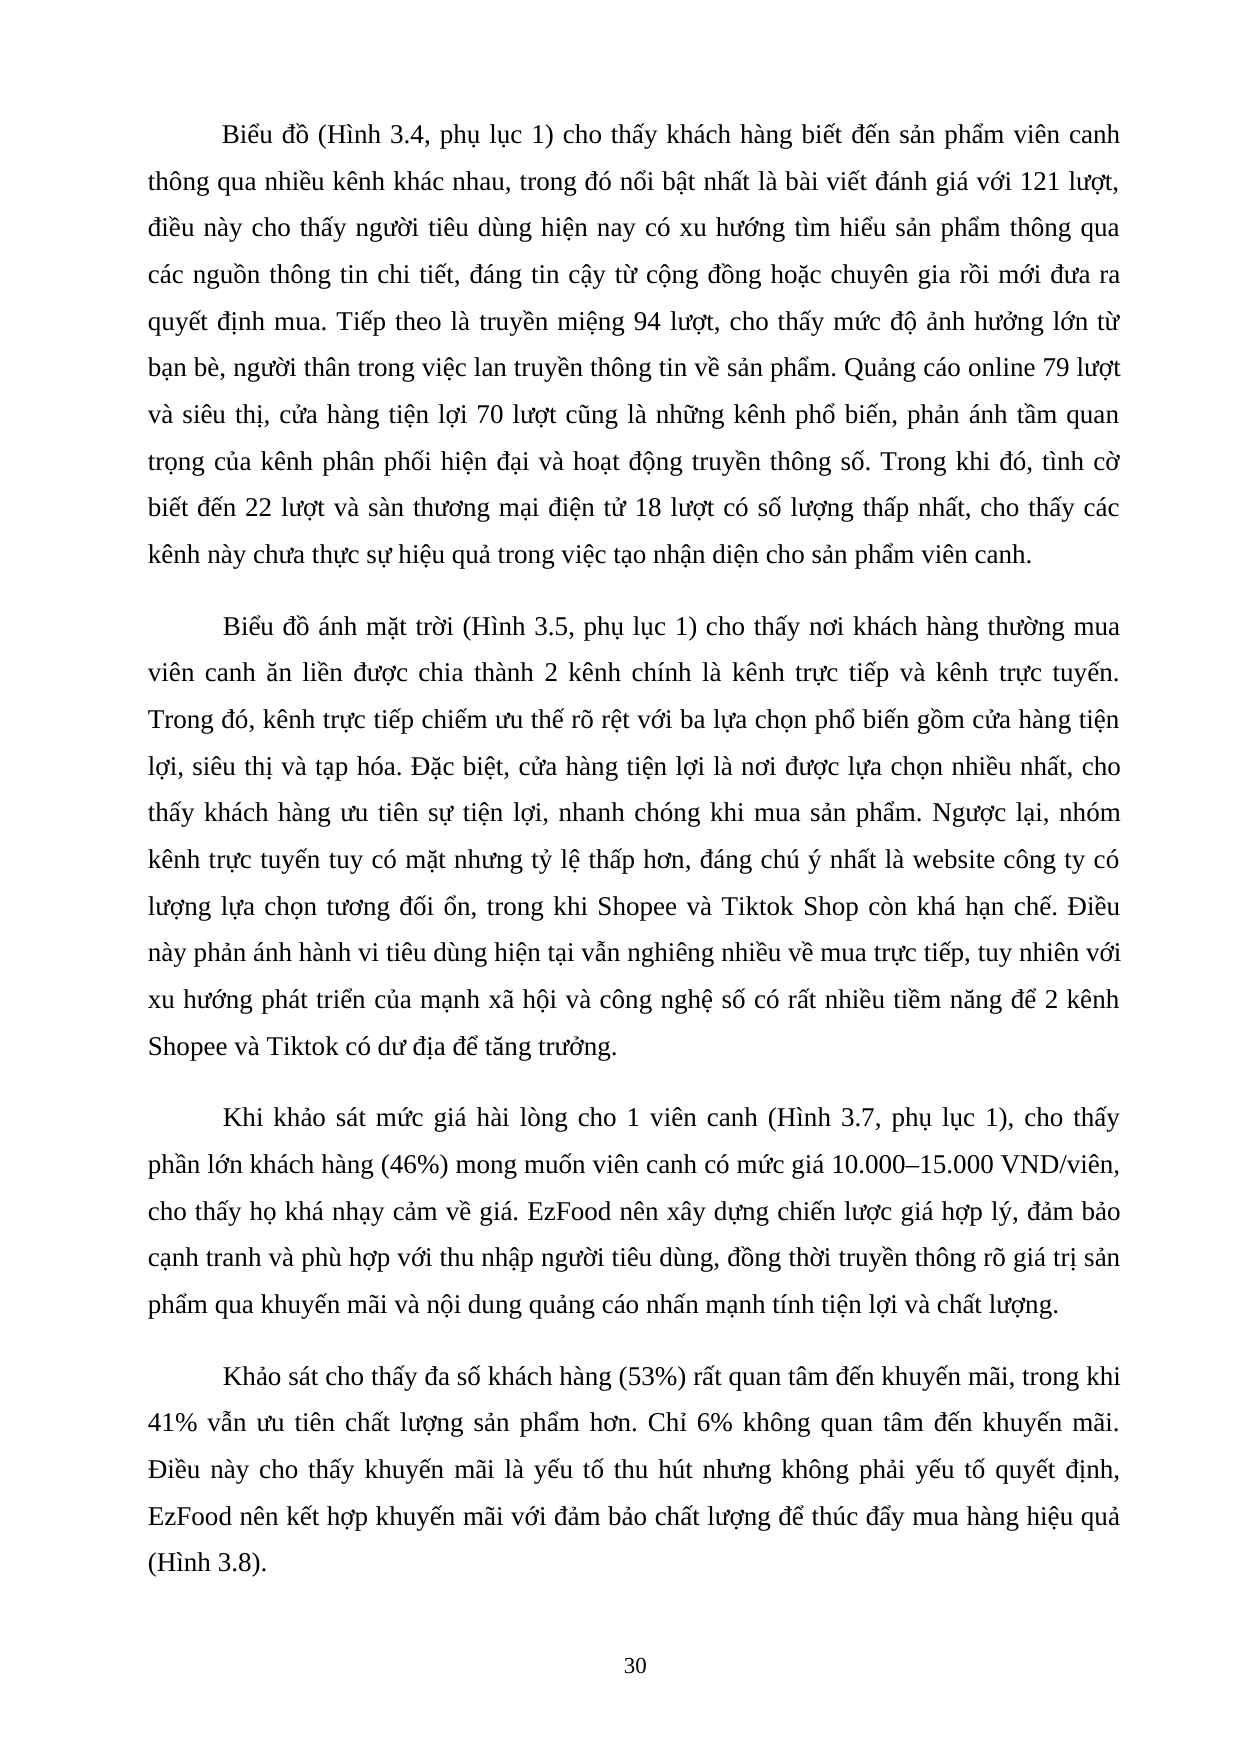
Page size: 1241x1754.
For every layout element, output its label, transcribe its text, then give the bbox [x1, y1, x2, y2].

text Khảo sát cho thấy đa số khách hàng (53%) rất quan tâm đến khuyến mãi, trong khi 41% vẫn ưu tiên chất lượng sản phẩm hơn. Chỉ 6% không quan tâm đến khuyến mãi. Điều này cho thấy khuyến mãi là yếu tố thu hút nhưng không phải yếu tố quyết định, EzFood nên kết hợp khuyến mãi với đảm bảo chất lượng để thúc đẩy mua hàng hiệu quả (Hình 3.8). [148, 1360, 1122, 1578]
text Khi khảo sát mức giá hài lòng cho 1 viên canh (Hình 3.7, phụ lục 1), cho thấy phần lớn khách hàng (46%) mong muốn viên canh có mức giá 10.000–15.000 VND/viên, cho thấy họ khá nhạy cảm về giá. EzFood nên xây dựng chiến lược giá hợp lý, đảm bảo cạnh tranh và phù hợp với thu nhập người tiêu dùng, đồng thời truyền thông rõ giá trị sản phẩm qua khuyến mãi và nội dung quảng cáo nhấn mạnh tính tiện lợi và chất lượng. [148, 1101, 1122, 1319]
text Biểu đồ (Hình 3.4, phụ lục 1) cho thấy khách hàng biết đến sản phẩm viên canh thông qua nhiều kênh khác nhau, trong đó nổi bật nhất là bài viết đánh giá với 121 lượt, điều này cho thấy người tiêu dùng hiện nay có xu hướng tìm hiểu sản phẩm thông qua các nguồn thông tin chi tiết, đáng tin cậy từ cộng đồng hoặc chuyên gia rồi mới đưa ra quyết định mua. Tiếp theo là truyền miệng 94 lượt, cho thấy mức độ ảnh hưởng lớn từ bạn bè, người thân trong việc lan truyền thông tin về sản phẩm. Quảng cáo online 79 lượt và siêu thị, cửa hàng tiện lợi 70 lượt cũng là những kênh phổ biến, phản ánh tầm quan trọng của kênh phân phối hiện đại và hoạt động truyền thông số. Trong khi đó, tình cờ biết đến 22 lượt và sàn thương mại điện tử 18 lượt có số lượng thấp nhất, cho thấy các kênh này chưa thực sự hiệu quả trong việc tạo nhận diện cho sản phẩm viên canh. [148, 118, 1122, 569]
text Biểu đồ ánh mặt trời (Hình 3.5, phụ lục 1) cho thấy nơi khách hàng thường mua viên canh ăn liền được chia thành 2 kênh chính là kênh trực tiếp và kênh trực tuyến. Trong đó, kênh trực tiếp chiếm ưu thế rõ rệt với ba lựa chọn phổ biến gồm cửa hàng tiện lợi, siêu thị và tạp hóa. Đặc biệt, cửa hàng tiện lợi là nơi được lựa chọn nhiều nhất, cho thấy khách hàng ưu tiên sự tiện lợi, nhanh chóng khi mua sản phẩm. Ngược lại, nhóm kênh trực tuyến tuy có mặt nhưng tỷ lệ thấp hơn, đáng chú ý nhất là website công ty có lượng lựa chọn tương đối ổn, trong khi Shopee và Tiktok Shop còn khá hạn chế. Điều này phản ánh hành vi tiêu dùng hiện tại vẫn nghiêng nhiều về mua trực tiếp, tuy nhiên với xu hướng phát triển của mạnh xã hội và công nghệ số có rất nhiều tiềm năng để 2 kênh Shopee và Tiktok có dư địa để tăng trưởng. [148, 610, 1122, 1061]
